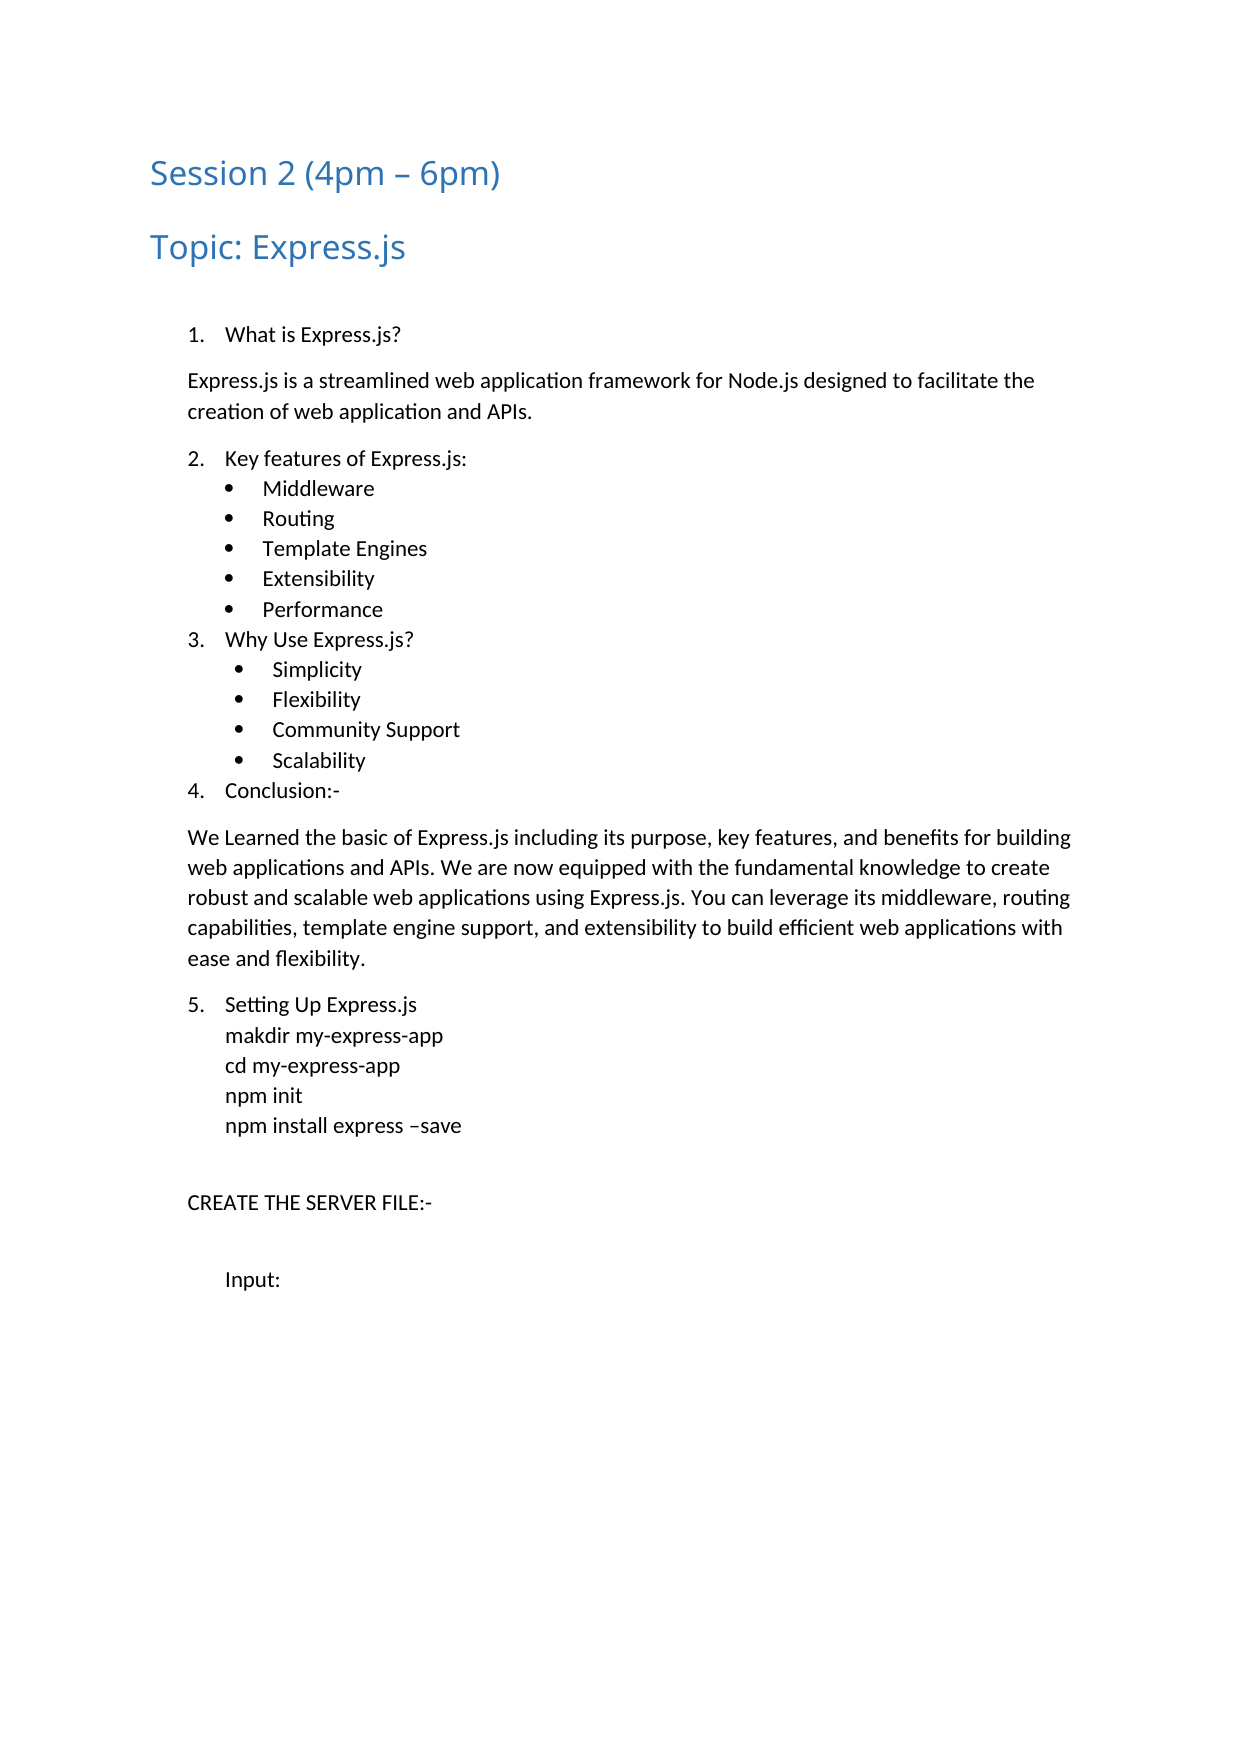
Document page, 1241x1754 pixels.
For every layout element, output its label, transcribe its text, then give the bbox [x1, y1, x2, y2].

list Routing [225, 504, 1090, 532]
list Why Use Express.js? [187, 625, 1090, 653]
list Setting Up Express.js [187, 991, 1090, 1019]
list Scalability [235, 746, 1090, 774]
list Community Support [235, 716, 1090, 744]
list npm install express –save [225, 1111, 1090, 1139]
text We Learned the basic of Express.js including its purpose, key features, and benefits for building web applications and APIs. We are now equipped with the fundamental knowledge to create robust and scalable web applications using Express.js. You can leverage its middleware, routing capabilities, template engine support, and extensibility to build efficient web applications with ease and flexibility. [187, 823, 1090, 972]
list Middleware [225, 474, 1090, 502]
list cd my-express-app [225, 1051, 1090, 1079]
list Performance [225, 595, 1090, 623]
list Template Engines [225, 534, 1090, 562]
text Express.js is a streamlined web application framework for Node.js designed to facilitate the creation of web application and APIs. [187, 367, 1090, 425]
list npm init [225, 1081, 1090, 1109]
list makdir my-express-app [225, 1021, 1090, 1049]
subtitle Session 2 (4pm – 6pm) [150, 150, 1090, 195]
list Key features of Express.js: [187, 444, 1090, 472]
list Conclusion:- [187, 776, 1090, 804]
list Flexibility [235, 685, 1090, 713]
list What is Express.js? [187, 320, 1090, 348]
text CREATE THE SERVER FILE:- [187, 1188, 1090, 1217]
list Input: [225, 1266, 1090, 1294]
subtitle Topic: Express.js [150, 224, 1090, 269]
list Simplicity [235, 655, 1090, 683]
list Extensibility [225, 564, 1090, 593]
